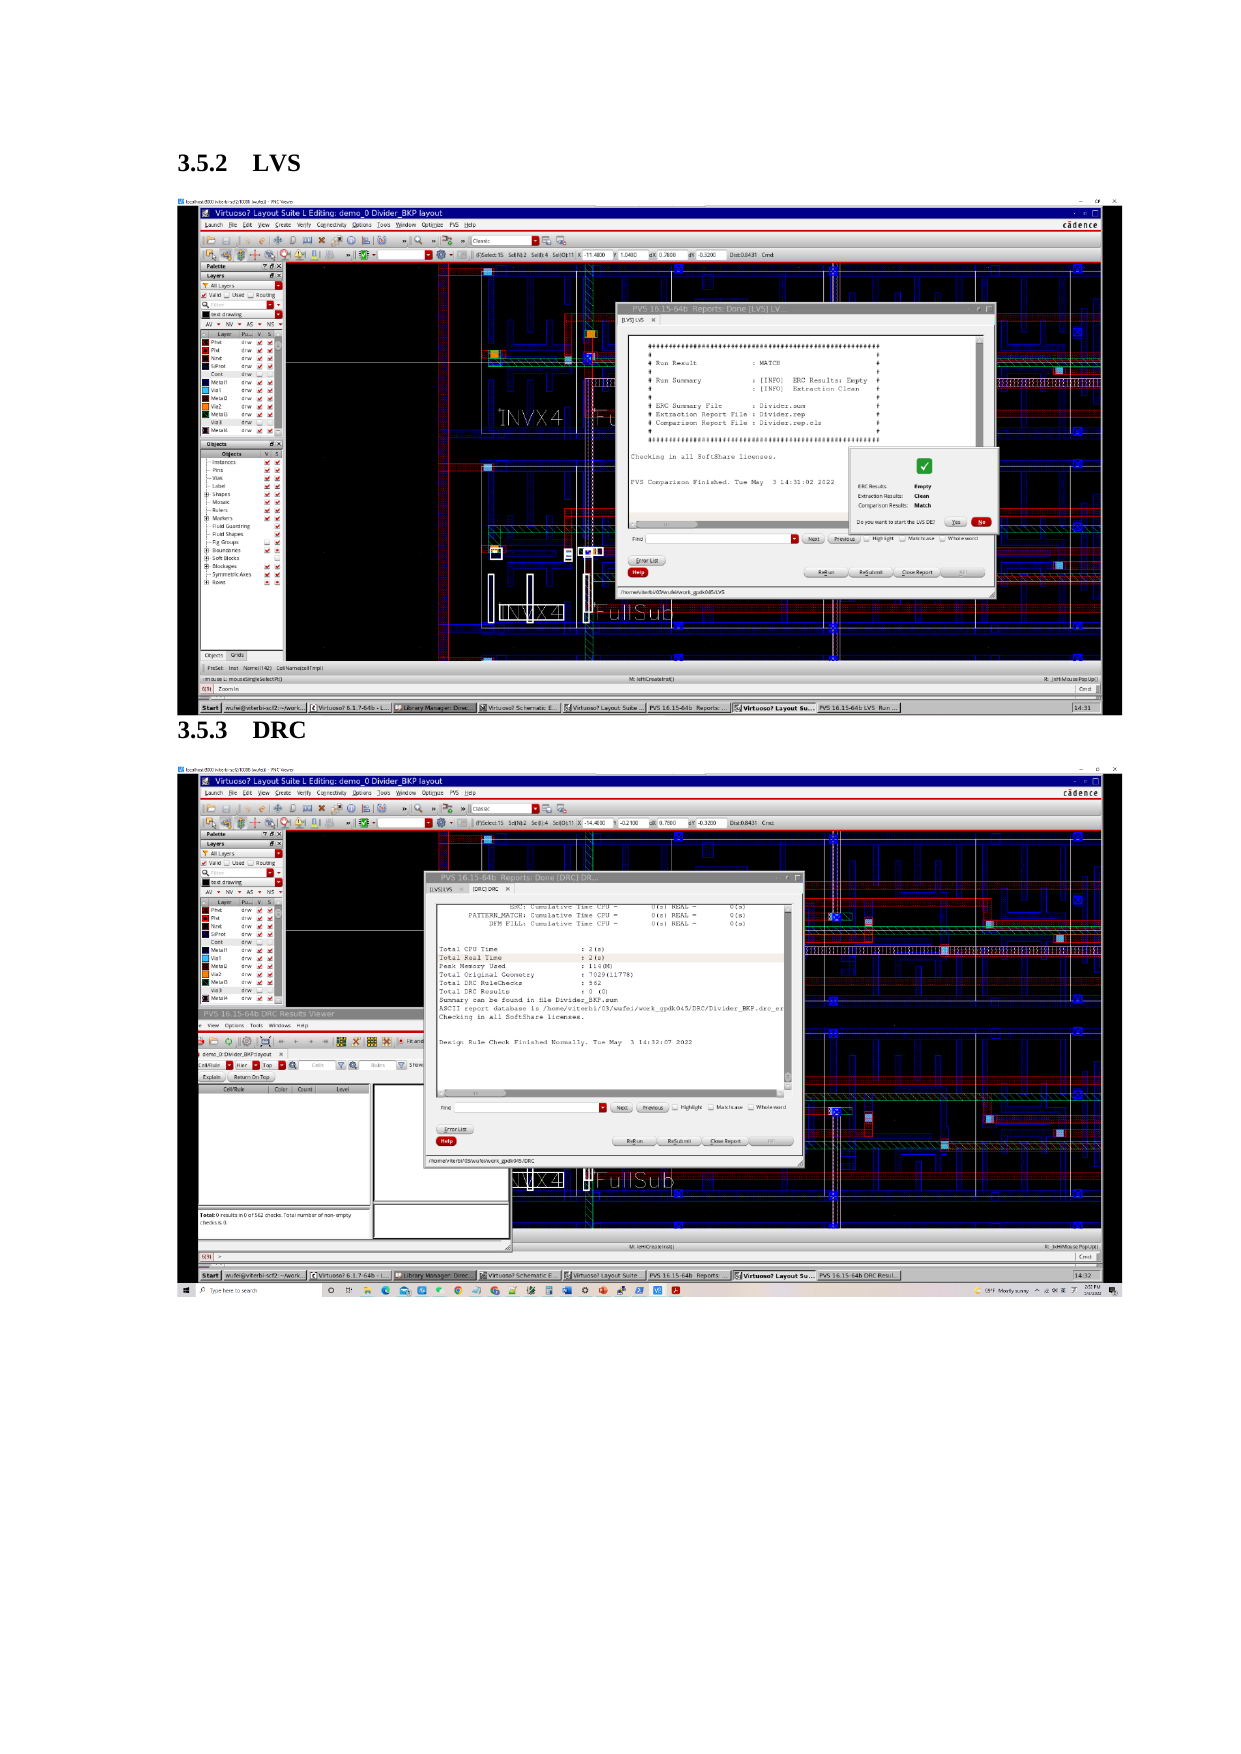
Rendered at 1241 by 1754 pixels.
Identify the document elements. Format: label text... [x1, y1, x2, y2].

subtitle DRC [177, 716, 1122, 744]
picture [177, 765, 1123, 1297]
subtitle LVS [177, 148, 1122, 176]
picture [177, 197, 1123, 716]
